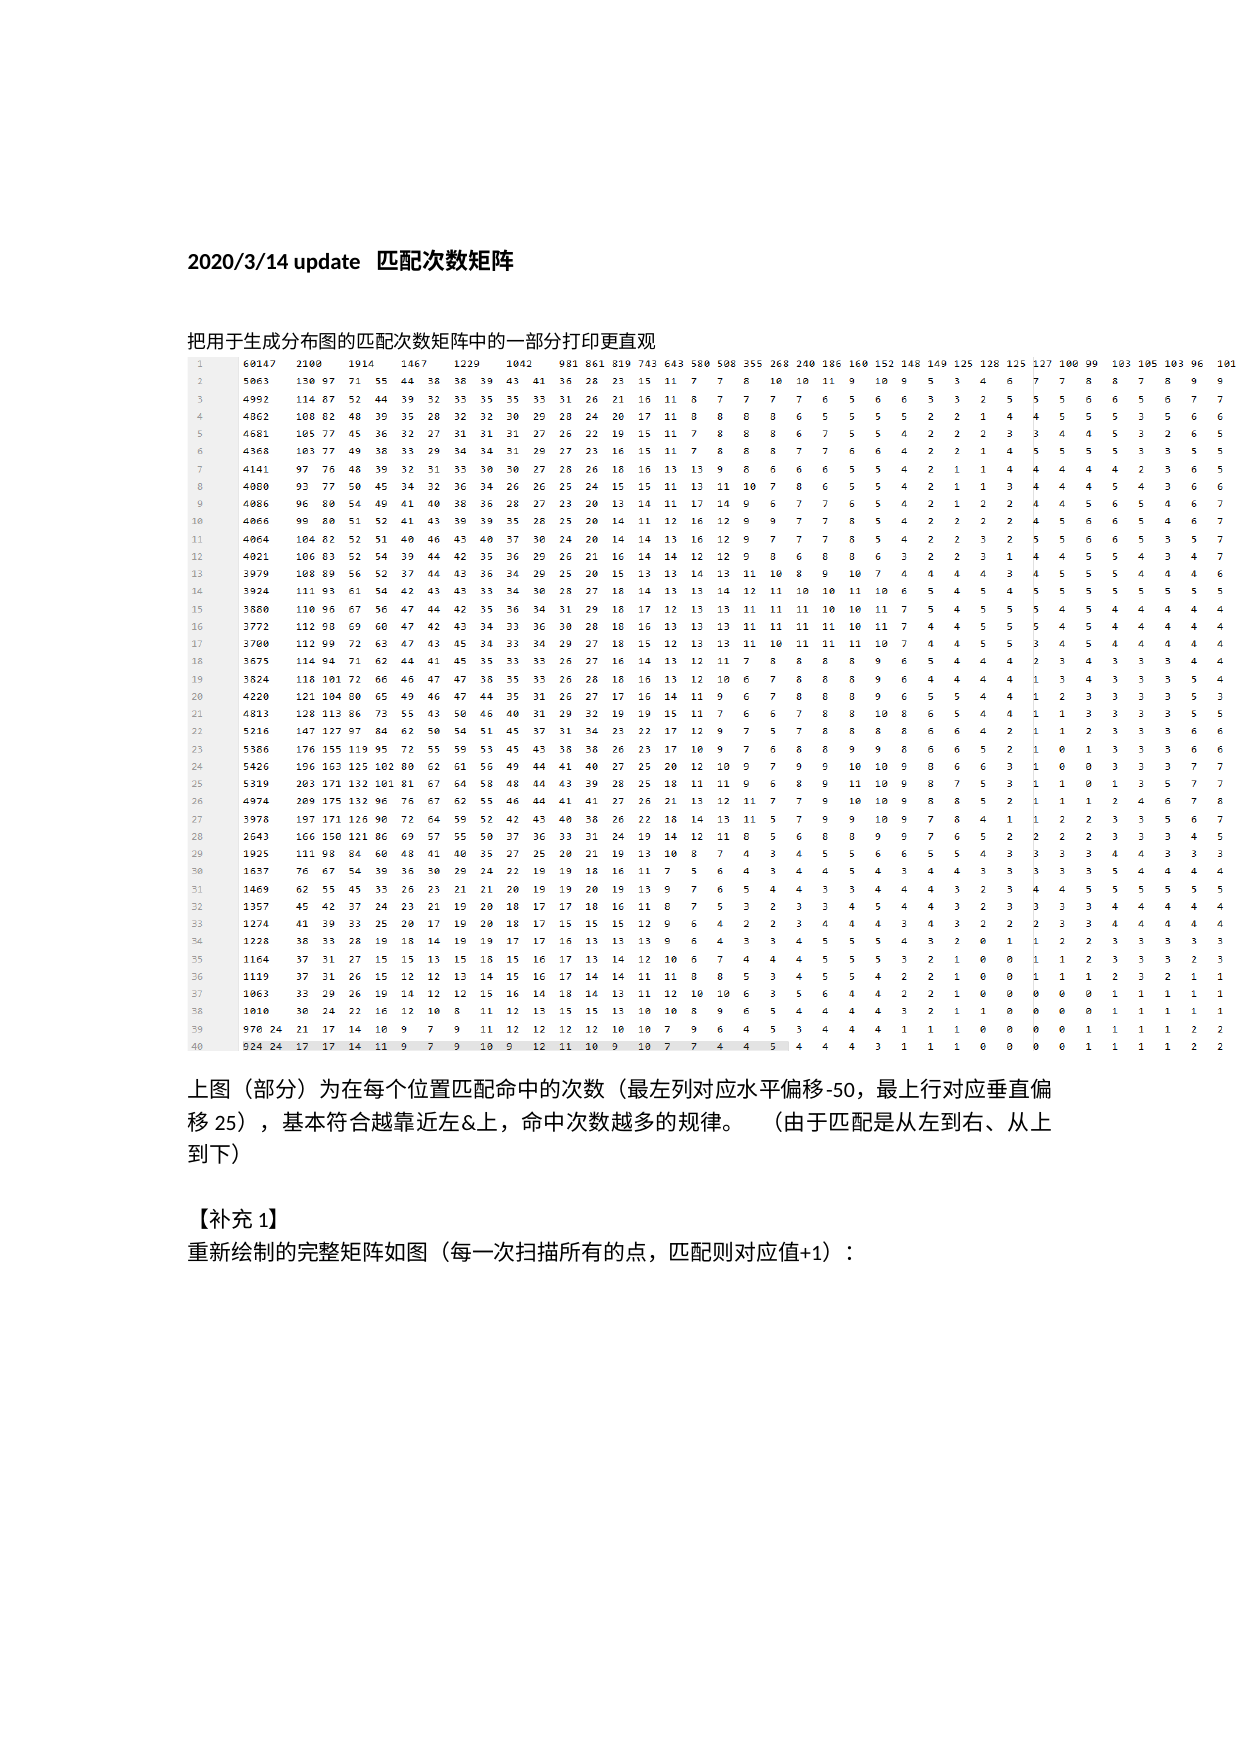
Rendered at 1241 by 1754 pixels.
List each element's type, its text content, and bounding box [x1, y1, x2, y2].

text 把用于生成分布图的匹配次数矩阵中的一部分打印更直观 [187, 324, 1053, 357]
text 2020/3/14 update 匹配次数矩阵 [187, 227, 1053, 292]
text 上图（部分）为在每个位置匹配命中的次数（最左列对应水平偏移-50，最上行对应垂直偏移25），基本符合越靠近左&上，命中次数越多的规律。 （由于匹配是从左到右、从上到下） [187, 1072, 1053, 1169]
text 重新绘制的完整矩阵如图（每一次扫描所有的点，匹配则对应值+1）： [187, 1234, 1053, 1267]
picture [187, 357, 1241, 1051]
text 【补充1】 [187, 1202, 1053, 1234]
